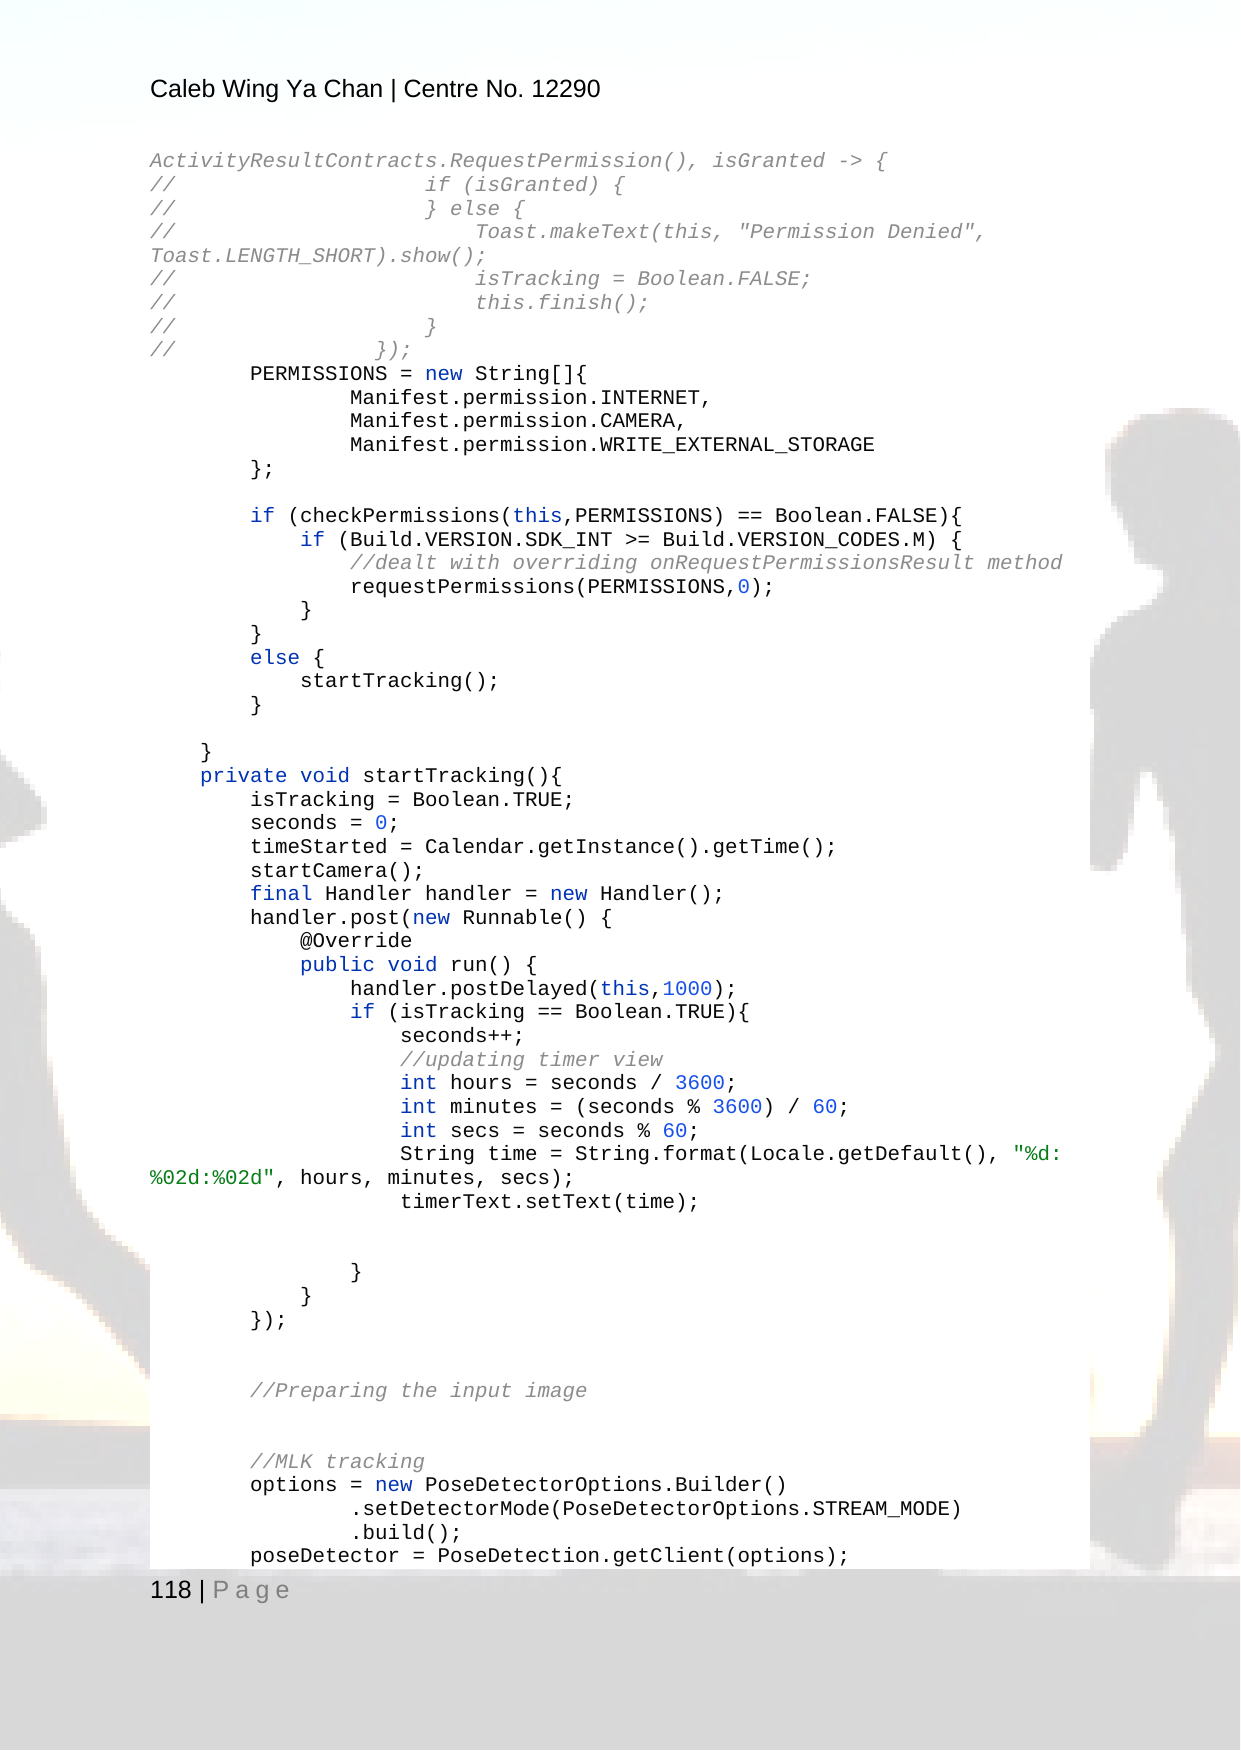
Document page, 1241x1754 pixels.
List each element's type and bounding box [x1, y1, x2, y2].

text [150, 150, 1090, 1569]
